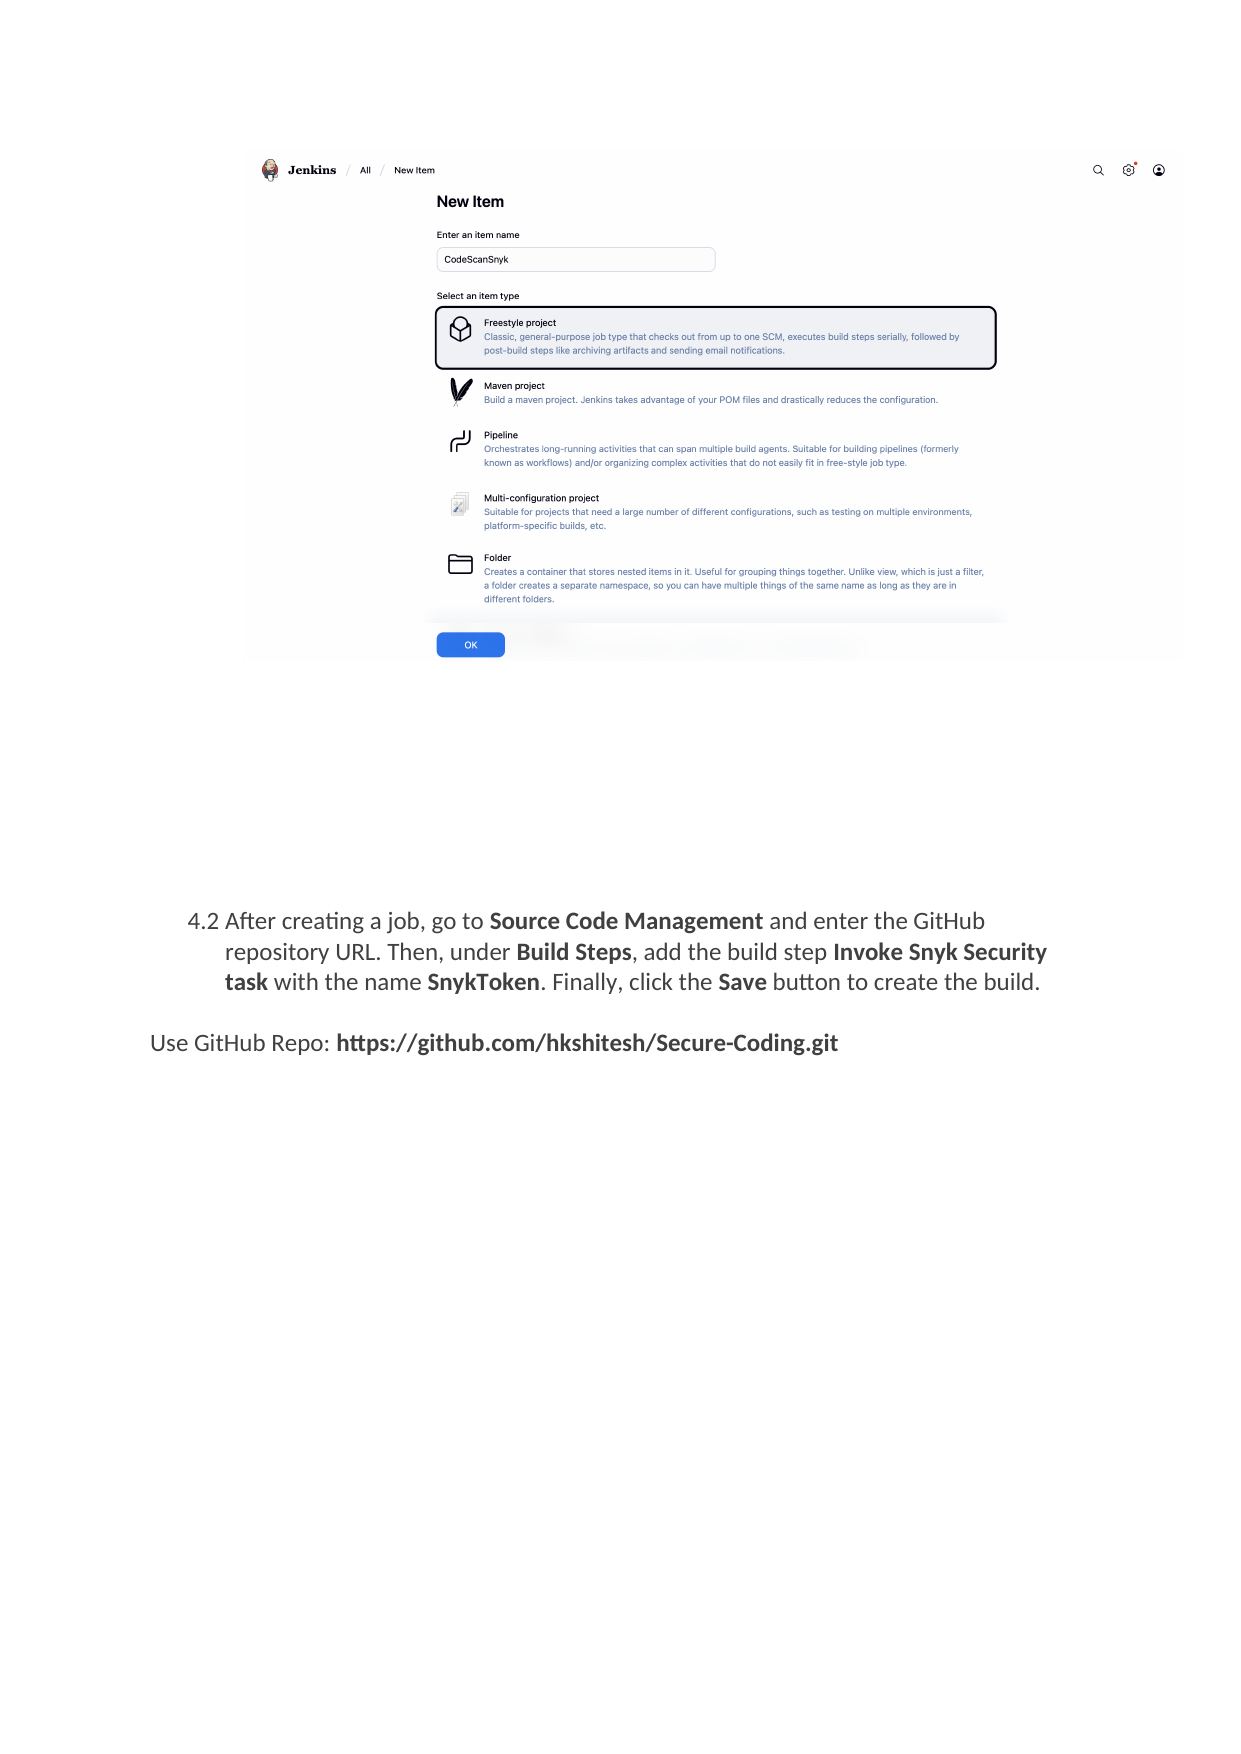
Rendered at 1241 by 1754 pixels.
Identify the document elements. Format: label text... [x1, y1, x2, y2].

text Use GitHub Repo: https://github.com/hkshitesh/Secure-Coding.git [150, 1027, 1090, 1058]
list After creating a job, go to Source Code Management and enter the GitHub repository URL. Then, under Build Steps, add the build step Invoke Snyk Security task with the name SnykToken. Finally, click the Save button to create the build. [187, 905, 1090, 997]
